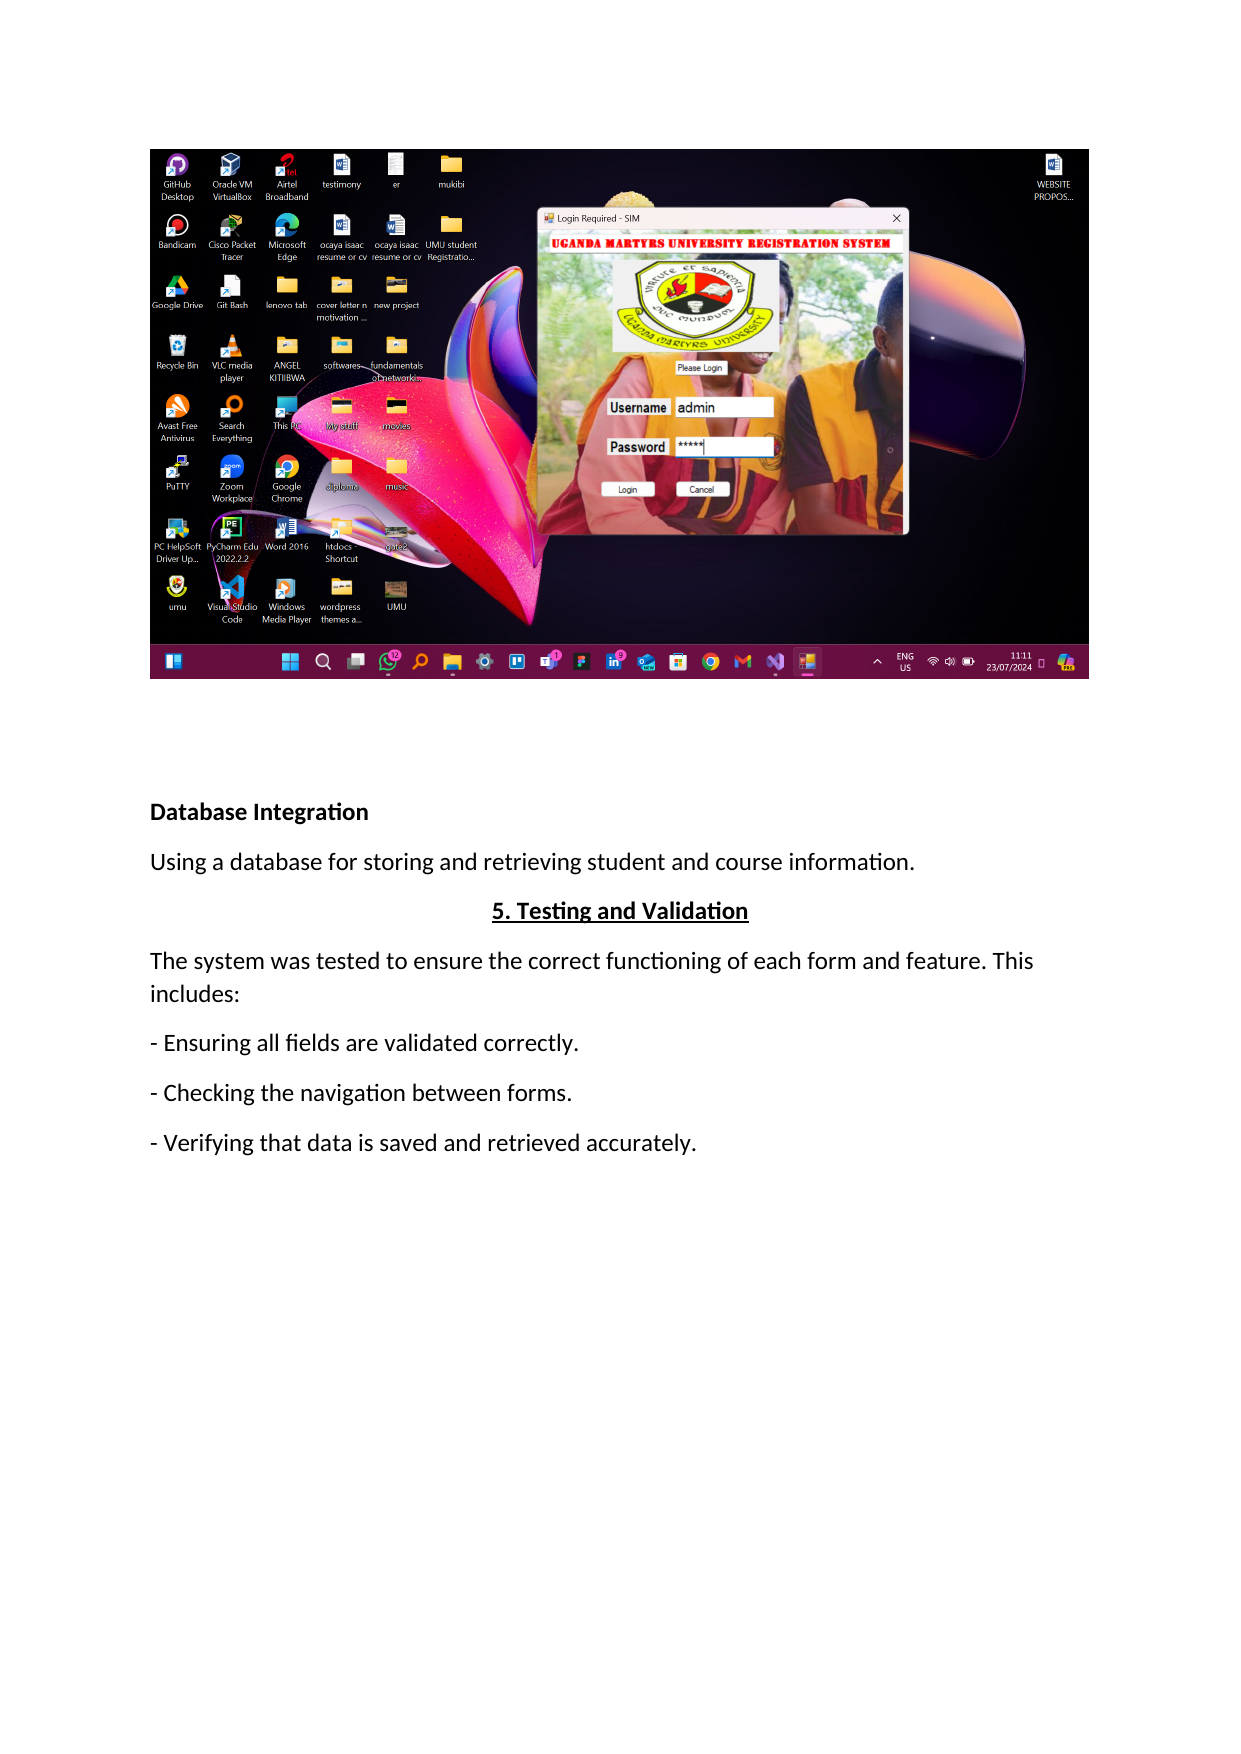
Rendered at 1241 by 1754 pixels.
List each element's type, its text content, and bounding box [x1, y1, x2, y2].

picture [150, 149, 1089, 679]
text - Verifying that data is saved and retrieved accurately. [150, 1127, 1090, 1157]
text Database Integration [150, 796, 1090, 827]
text 5. Testing and Validation [150, 895, 1090, 926]
text The system was tested to ensure the correct functioning of each form and feature. This includes: [150, 945, 1090, 1008]
text Using a database for storing and retrieving student and course information. [150, 846, 1090, 876]
text - Ensuring all fields are validated correctly. [150, 1027, 1090, 1058]
text - Checking the navigation between forms. [150, 1077, 1090, 1108]
